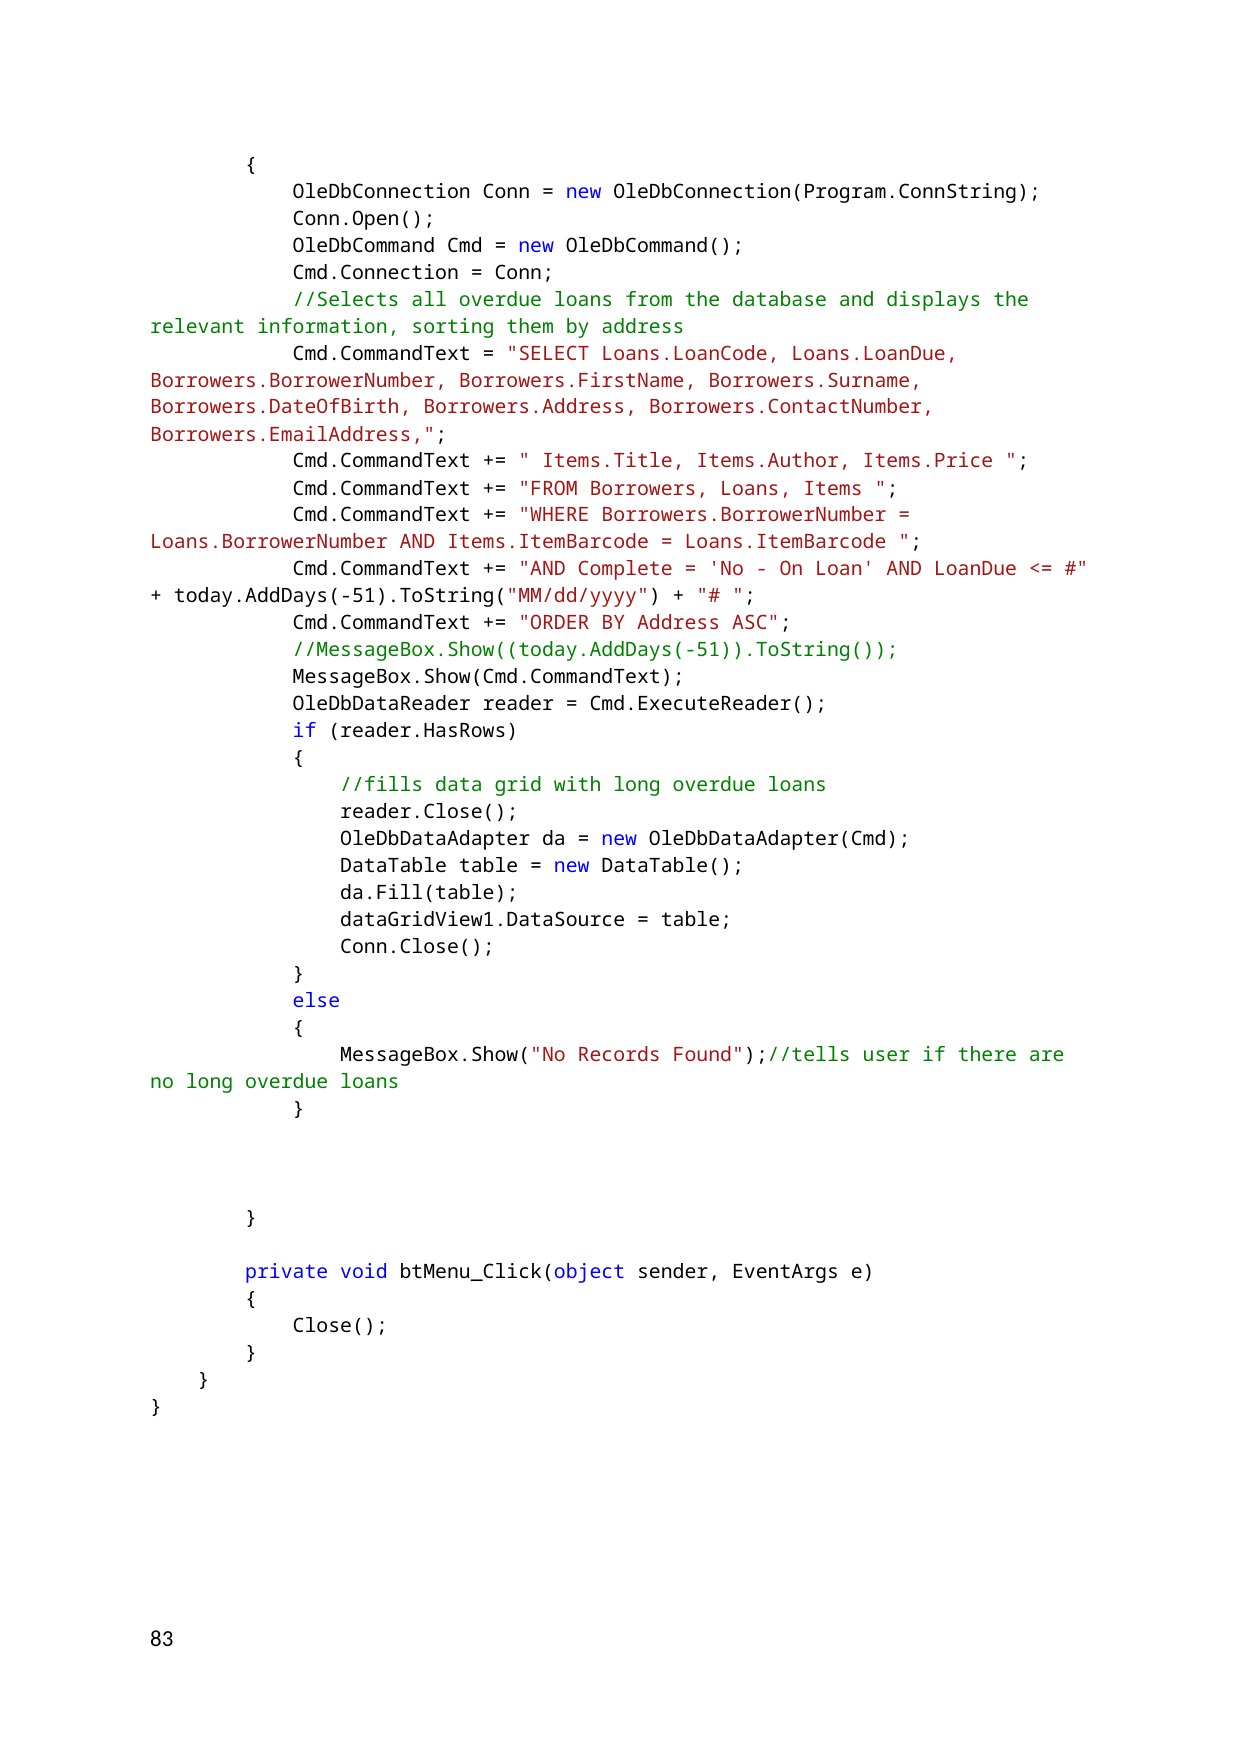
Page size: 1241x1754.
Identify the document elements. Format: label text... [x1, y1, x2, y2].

text if (reader.HasRows) [150, 717, 1090, 743]
text reader.Close(); [150, 797, 1090, 824]
text } [150, 1392, 1090, 1419]
text private void btMenu_Click(object sender, EventArgs e) [150, 1257, 1090, 1284]
text { [150, 1013, 1090, 1040]
text } [150, 1338, 1090, 1365]
text Conn.Close(); [150, 932, 1090, 959]
text } [150, 959, 1090, 986]
text OleDbDataReader reader = Cmd.ExecuteReader(); [150, 689, 1090, 717]
text Cmd.CommandText += "ORDER BY Address ASC"; [150, 609, 1090, 636]
text Cmd.CommandText += "WHERE Borrowers.BorrowerNumber = Loans.BorrowerNumber AND Items.ItemBarcode = Loans.ItemBarcode "; [150, 501, 1090, 555]
text Cmd.CommandText = "SELECT Loans.LoanCode, Loans.LoanDue, Borrowers.BorrowerNumber, Borrowers.FirstName, Borrowers.Surname, Borrowers.DateOfBirth, Borrowers.Address, Borrowers.ContactNumber, Borrowers.EmailAddress,"; [150, 339, 1090, 447]
text { [150, 743, 1090, 771]
text Cmd.CommandText += " Items.Title, Items.Author, Items.Price "; [150, 447, 1090, 474]
text //MessageBox.Show((today.AddDays(-51)).ToString()); [150, 636, 1090, 663]
text Conn.Open(); [150, 204, 1090, 231]
text MessageBox.Show("No Records Found");//tells user if there are no long overdue loans [150, 1040, 1090, 1094]
text Cmd.CommandText += "AND Complete = 'No - On Loan' AND LoanDue <= #" + today.AddDays(-51).ToString("MM/dd/yyyy") + "# "; [150, 555, 1090, 609]
text da.Fill(table); [150, 878, 1090, 905]
text } [150, 1365, 1090, 1392]
text Close(); [150, 1311, 1090, 1338]
text MessageBox.Show(Cmd.CommandText); [150, 663, 1090, 689]
text DataTable table = new DataTable(); [150, 851, 1090, 878]
text //fills data grid with long overdue loans [150, 771, 1090, 797]
text OleDbCommand Cmd = new OleDbCommand(); [150, 231, 1090, 258]
text Cmd.Connection = Conn; [150, 258, 1090, 285]
text { [150, 150, 1090, 177]
text } [150, 1203, 1090, 1230]
text dataGridView1.DataSource = table; [150, 905, 1090, 932]
text Cmd.CommandText += "FROM Borrowers, Loans, Items "; [150, 474, 1090, 501]
text else [150, 986, 1090, 1013]
text } [150, 1094, 1090, 1121]
text //Selects all overdue loans from the database and displays the relevant information, sorting them by address [150, 285, 1090, 339]
text OleDbConnection Conn = new OleDbConnection(Program.ConnString); [150, 177, 1090, 204]
text OleDbDataAdapter da = new OleDbDataAdapter(Cmd); [150, 824, 1090, 851]
text { [150, 1284, 1090, 1311]
